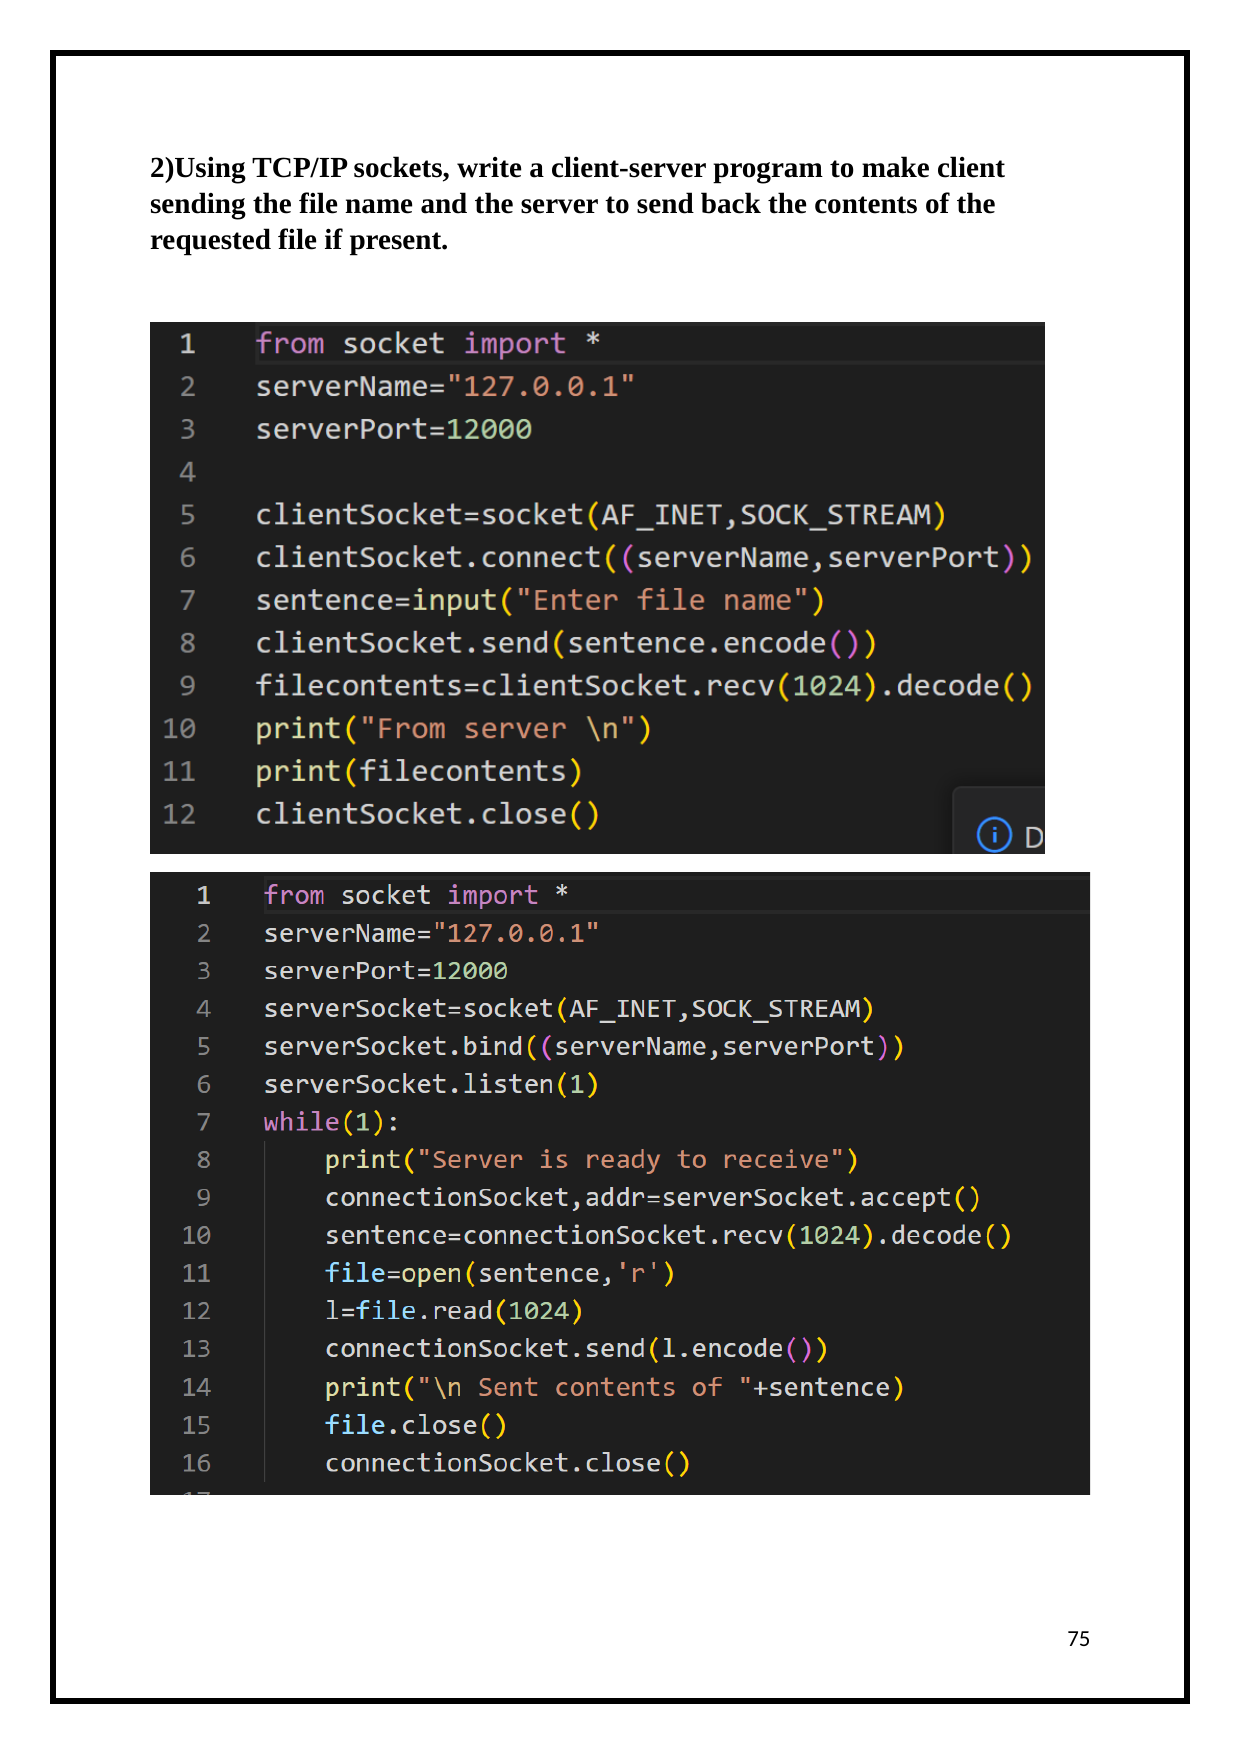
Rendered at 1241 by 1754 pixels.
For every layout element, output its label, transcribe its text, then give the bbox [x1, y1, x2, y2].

picture [150, 322, 1045, 854]
text 2)Using TCP/IP sockets, write a client-server program to make client sending the file name and the server to send back the contents of the requested file if present. [150, 150, 1090, 256]
picture [150, 872, 1091, 1495]
